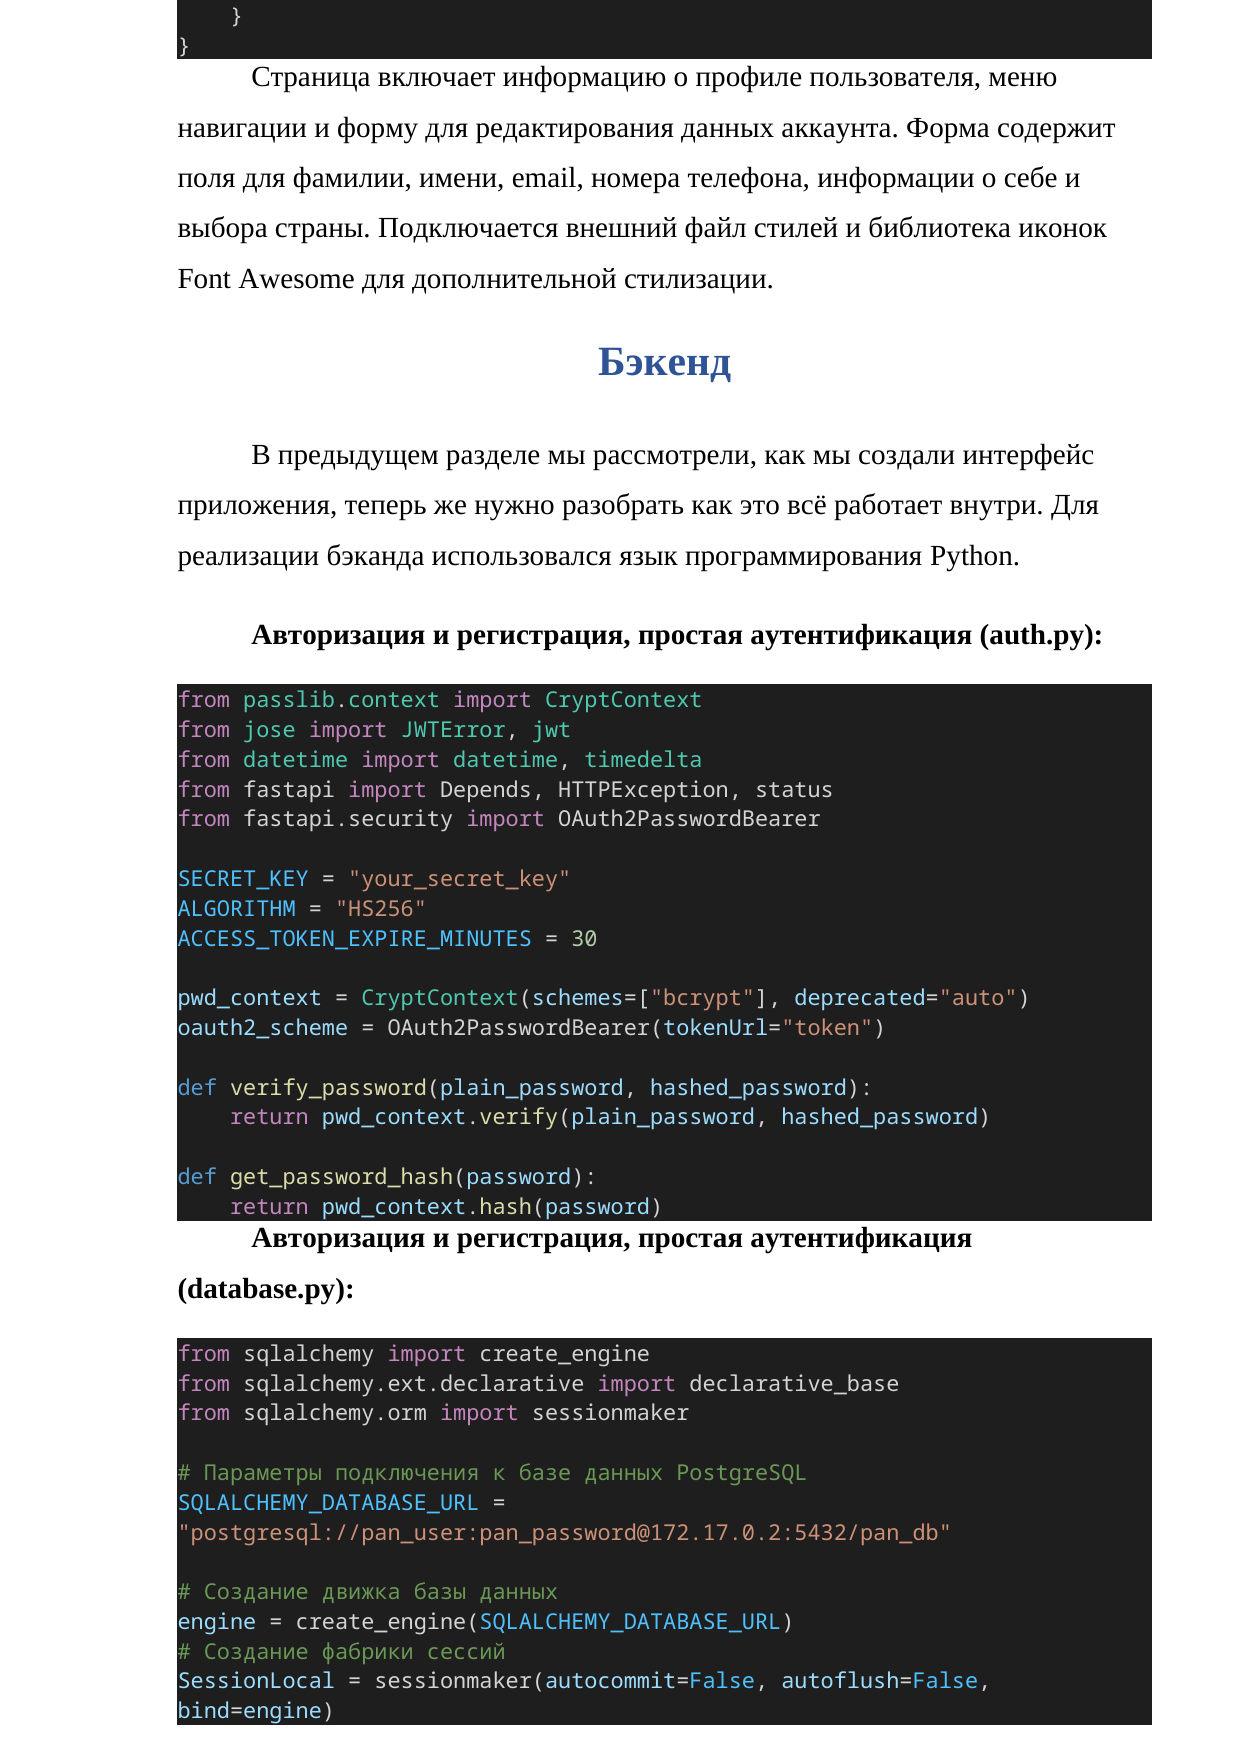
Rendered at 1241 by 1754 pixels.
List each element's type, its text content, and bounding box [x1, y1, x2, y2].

text from passlib.context import CryptContext [177, 684, 1152, 714]
text def verify_password(plain_password, hashed_password): [177, 1072, 1152, 1101]
text ACCESS_TOKEN_EXPIRE_MINUTES = 30 [177, 923, 1152, 952]
text oauth2_scheme = OAuth2PasswordBearer(tokenUrl="token") [177, 1012, 1152, 1042]
text # Создание движка базы данных [177, 1576, 1152, 1606]
text SQLALCHEMY_DATABASE_URL = "postgresql://pan_user:pan_password@172.17.0.2:5432/pan_db" [177, 1487, 1152, 1546]
text Авторизация и регистрация, простая аутентификация (database.py): [177, 1221, 1152, 1304]
text SessionLocal = sessionmaker(autocommit=False, autoflush=False, bind=engine) [177, 1666, 1152, 1725]
text return pwd_context.verify(plain_password, hashed_password) [177, 1101, 1152, 1131]
text from sqlalchemy.orm import sessionmaker [177, 1397, 1152, 1427]
text } [177, 0, 1152, 30]
text def get_password_hash(password): [177, 1161, 1152, 1191]
text В предыдущем разделе мы рассмотрели, как мы создали интерфейс приложения, теперь же нужно разобрать как это всё работает внутри. Для реализации бэканда использовался язык программирования Python. [177, 437, 1152, 571]
text SECRET_KEY = "your_secret_key" [177, 863, 1152, 893]
text return pwd_context.hash(password) [177, 1191, 1152, 1221]
subtitle Бэкенд [177, 336, 1152, 384]
text from fastapi.security import OAuth2PasswordBearer [177, 803, 1152, 833]
text Страница включает информацию о профиле пользователя, меню навигации и форму для редактирования данных аккаунта. Форма содержит поля для фамилии, имени, email, номера телефона, информации о себе и выбора страны. Подключается внешний файл стилей и библиотека иконок Font Awesome для дополнительной стилизации. [177, 59, 1152, 294]
text from fastapi import Depends, HTTPException, status [177, 774, 1152, 803]
text ALGORITHM = "HS256" [177, 893, 1152, 923]
text # Параметры подключения к базе данных PostgreSQL [177, 1457, 1152, 1487]
text from datetime import datetime, timedelta [177, 744, 1152, 774]
text pwd_context = CryptContext(schemes=["bcrypt"], deprecated="auto") [177, 982, 1152, 1012]
text # Создание фабрики сессий [177, 1636, 1152, 1666]
text from jose import JWTError, jwt [177, 714, 1152, 744]
text Авторизация и регистрация, простая аутентификация (auth.py): [177, 617, 1152, 651]
text } [177, 30, 1152, 59]
text from sqlalchemy import create_engine [177, 1338, 1152, 1368]
text engine = create_engine(SQLALCHEMY_DATABASE_URL) [177, 1606, 1152, 1636]
text from sqlalchemy.ext.declarative import declarative_base [177, 1368, 1152, 1397]
